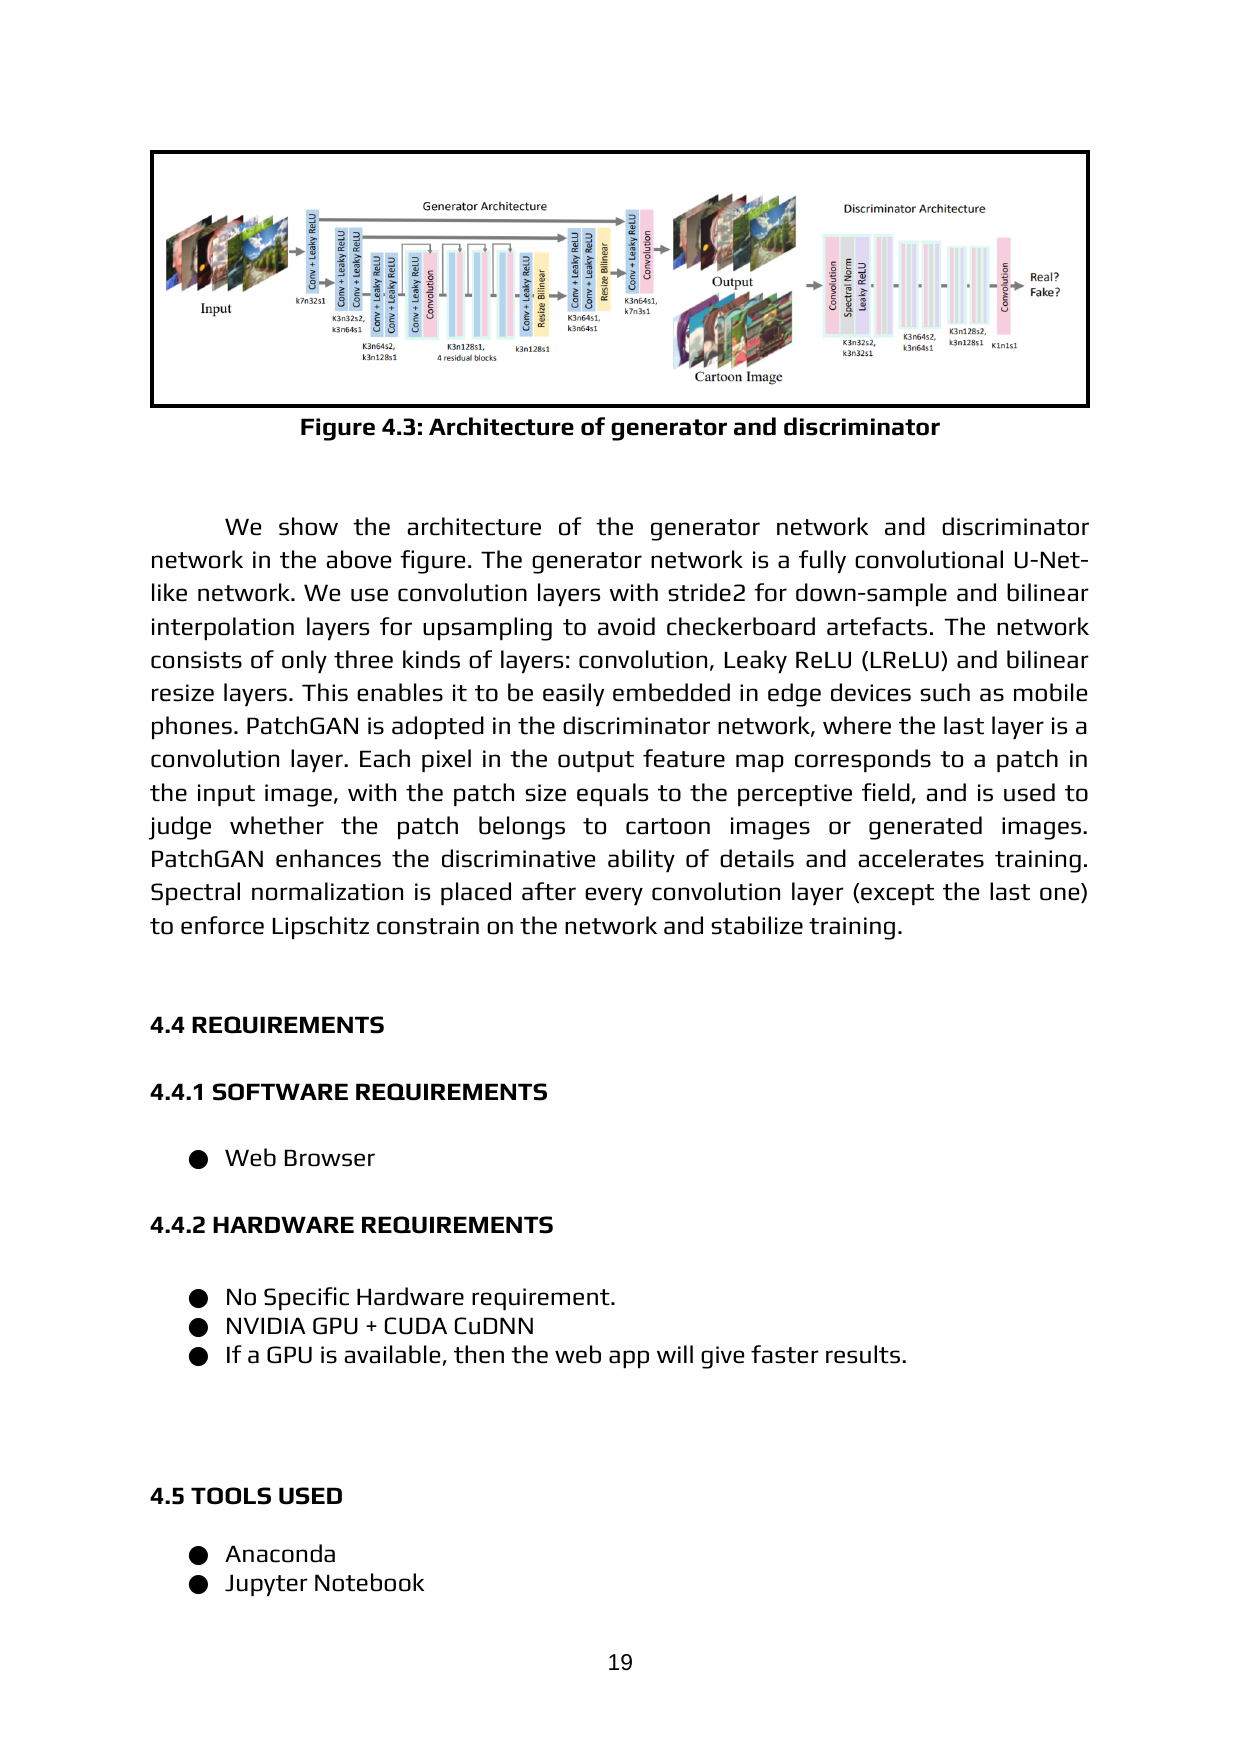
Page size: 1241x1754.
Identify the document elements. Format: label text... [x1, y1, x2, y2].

text We show the architecture of the generator network and discriminator network in the above figure. The generator network is a fully convolutional U-Net-like network. We use convolution layers with stride2 for down-sample and bilinear interpolation layers for upsampling to avoid checkerboard artefacts. The network consists of only three kinds of layers: convolution, Leaky ReLU (LReLU) and bilinear resize layers. This enables it to be easily embedded in edge devices such as mobile phones. PatchGAN is adopted in the discriminator network, where the last layer is a convolution layer. Each pixel in the output feature map corresponds to a patch in the input image, with the patch size equals to the perceptive field, and is used to judge whether the patch belongs to cartoon images or generated images. PatchGAN enhances the discriminative ability of details and accelerates training. Spectral normalization is placed after every convolution layer (except the last one) to enforce Lipschitz constrain on the network and stabilize training. [150, 512, 1090, 939]
list Anaconda [187, 1539, 1090, 1568]
text 4.4 REQUIREMENTS [150, 1010, 1090, 1039]
list No Specific Hardware requirement. [187, 1282, 1090, 1311]
list Web Browser [187, 1143, 1090, 1172]
list Jupyter Notebook [187, 1568, 1090, 1597]
text 4.5 TOOLS USED [150, 1481, 1090, 1510]
text 4.4.1 SOFTWARE REQUIREMENTS [150, 1077, 1090, 1106]
list If a GPU is available, then the web app will give faster results. [187, 1340, 1090, 1369]
text Figure 4.3: Architecture of generator and discriminator [150, 412, 1090, 441]
picture [154, 154, 1086, 404]
list NVIDIA GPU + CUDA CuDNN [187, 1311, 1090, 1340]
text 4.4.2 HARDWARE REQUIREMENTS [150, 1210, 1090, 1239]
